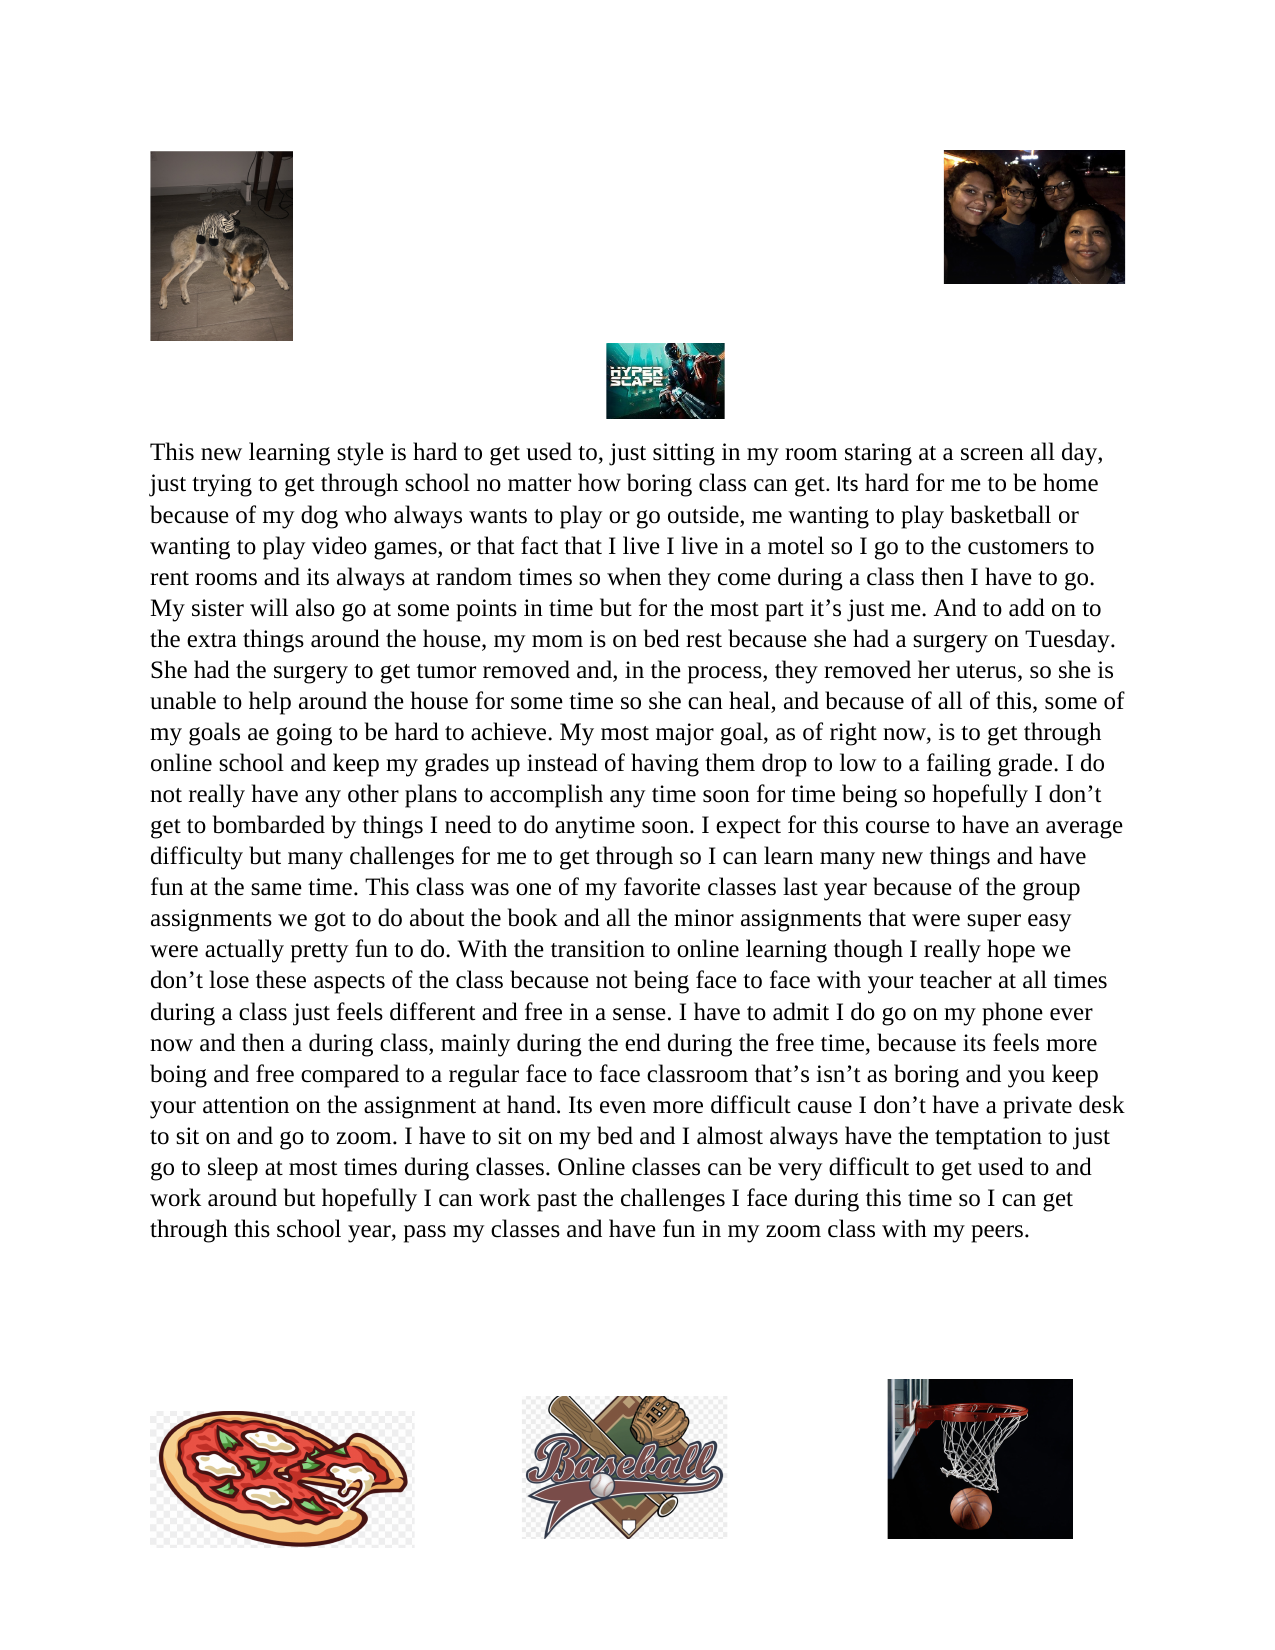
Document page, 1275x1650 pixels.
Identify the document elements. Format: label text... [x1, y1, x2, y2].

picture [521, 1396, 728, 1539]
picture [943, 150, 1125, 284]
picture [150, 1411, 415, 1548]
picture [606, 343, 725, 419]
picture [887, 1379, 1073, 1539]
picture [151, 152, 293, 341]
text This new learning style is hard to get used to, just sitting in my room staring at a screen all day, just trying to get through school no matter how boring class can get. Its hard for me to be home because of my dog who always wants to play or go outside, me wanting to play basketball or wanting to play video games, or that fact that I live I live in a motel so I go to the customers to rent rooms and its always at random times so when they come during a class then I have to go. My sister will also go at some points in time but for the most part it’s just me. And to add on to the extra things around the house, my mom is on bed rest because she had a surgery on Tuesday. She had the surgery to get tumor removed and, in the process, they removed her uterus, so she is unable to help around the house for some time so she can heal, and because of all of this, some of my goals ae going to be hard to achieve. My most major goal, as of right now, is to get through online school and keep my grades up instead of having them drop to low to a failing grade. I do not really have any other plans to accomplish any time soon for time being so hopefully I don’t get to bombarded by things I need to do anytime soon. I expect for this course to have an average difficulty but many challenges for me to get through so I can learn many new things and have fun at the same time. This class was one of my favorite classes last year because of the group assignments we got to do about the book and all the minor assignments that were super easy were actually pretty fun to do. With the transition to online learning though I really hope we don’t lose these aspects of the class because not being face to face with your teacher at all times during a class just feels different and free in a sense. I have to admit I do go on my phone ever now and then a during class, mainly during the end during the free time, because its feels more boing and free compared to a regular face to face classroom that’s isn’t as boring and you keep your attention on the assignment at hand. Its even more difficult cause I don’t have a private desk to sit on and go to zoom. I have to sit on my bed and I almost always have the temptation to just go to sleep at most times during classes. Online classes can be very difficult to get used to and work around but hopefully I can work past the challenges I face during this time so I can get through this school year, pass my classes and have fun in my zoom class with my peers. [150, 437, 1125, 1243]
